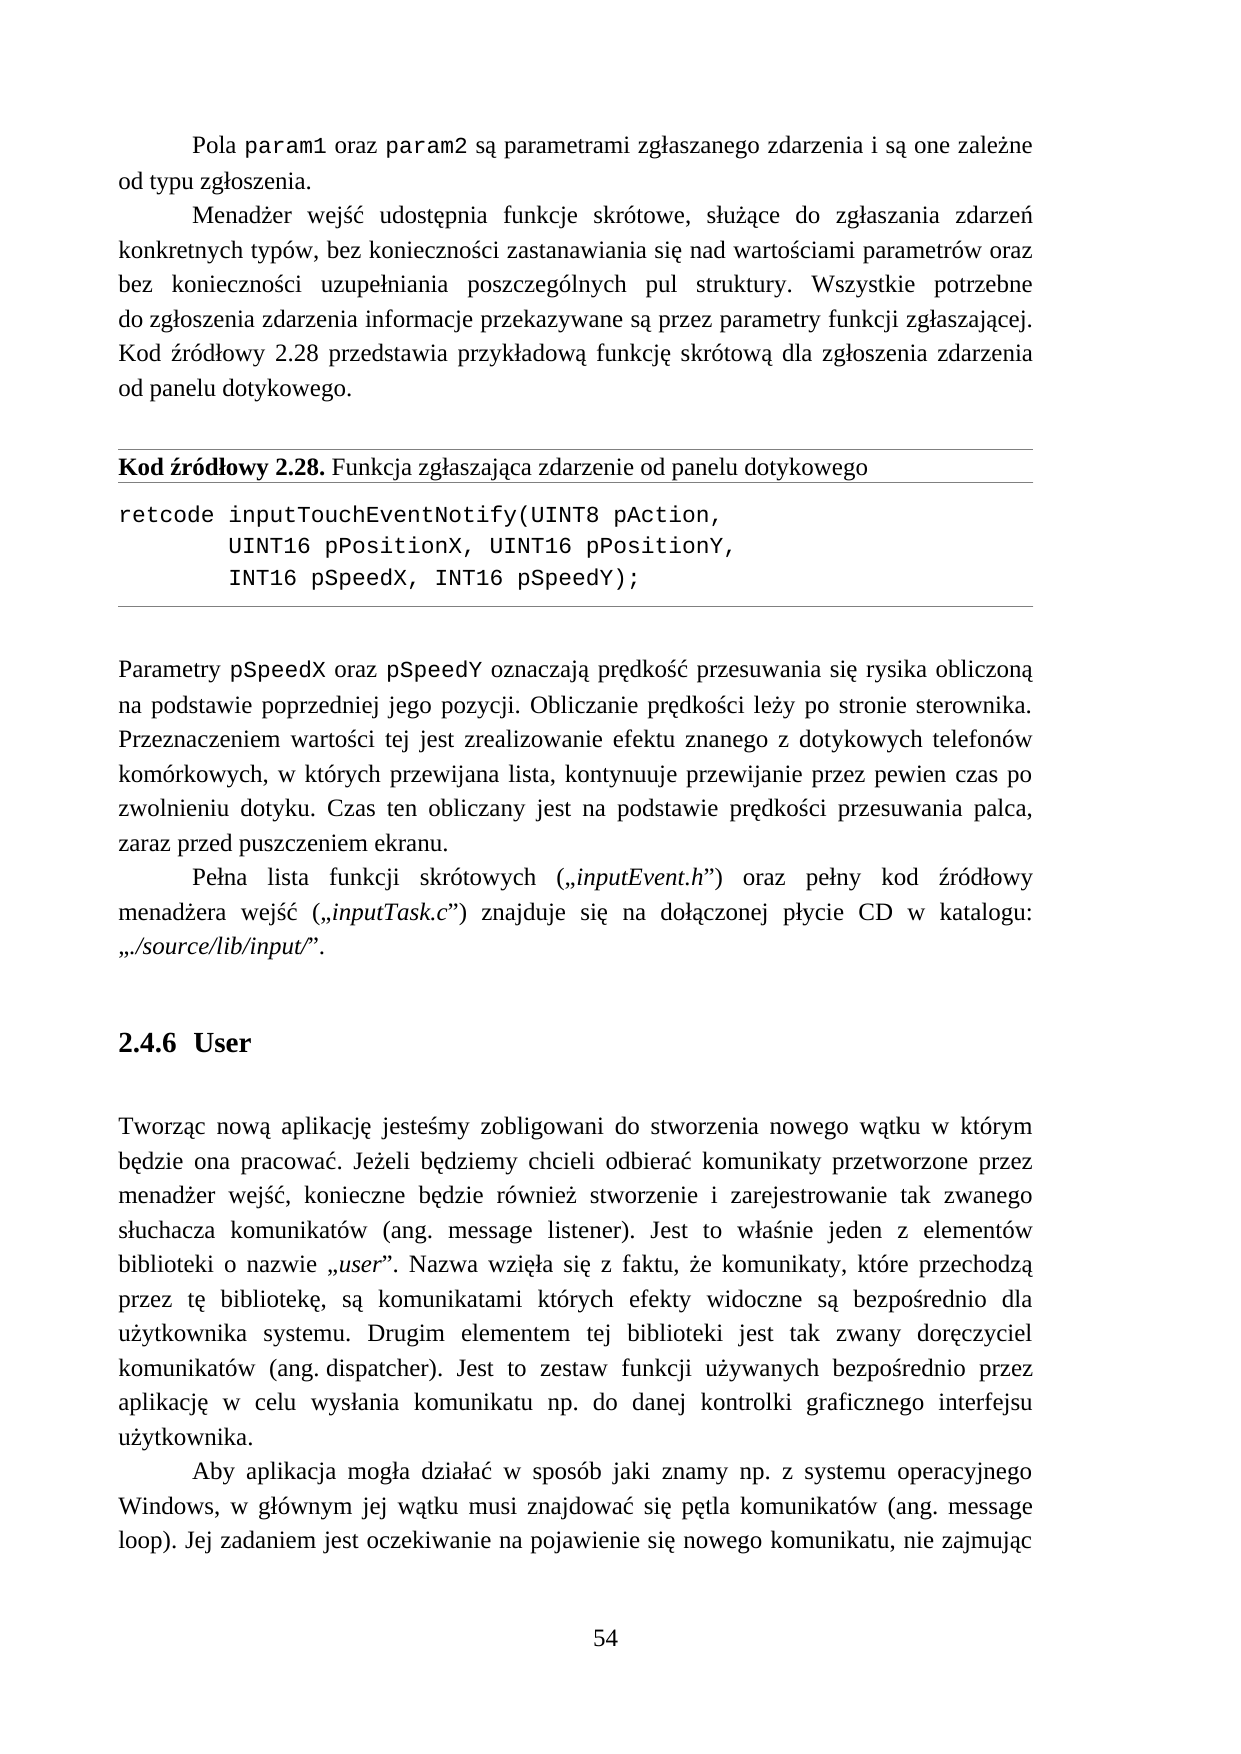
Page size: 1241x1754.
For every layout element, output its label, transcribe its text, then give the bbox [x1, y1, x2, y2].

text retcode inputTouchEventNotify(UINT8 pAction, [118, 504, 1033, 530]
text Kod źródłowy 2.28. Funkcja zgłaszająca zdarzenie od panelu dotykowego [118, 450, 1033, 482]
text Menadżer wejść udostępnia funkcje skrótowe, służące do zgłaszania zdarzeń konkretnych typów, bez konieczności zastanawiania się nad wartościami parametrów oraz bez konieczności uzupełniania poszczególnych pul struktury. Wszystkie potrzebne do zgłoszenia zdarzenia informacje przekazywane są przez parametry funkcji zgłaszającej. Kod źródłowy 2.28 przedstawia przykładową funkcję skrótową dla zgłoszenia zdarzenia od panelu dotykowego. [118, 200, 1033, 401]
text INT16 pSpeedX, INT16 pSpeedY); [118, 566, 1033, 606]
text Pola param1 oraz param2 są parametrami zgłaszanego zdarzenia i są one zależne od typu zgłoszenia. [118, 130, 1033, 194]
text Pełna lista funkcji skrótowych („inputEvent.h”) oraz pełny kod źródłowy menadżera wejść („inputTask.c”) znajduje się na dołączonej płycie CD w katalogu: „./source/lib/input/”. [118, 862, 1033, 960]
text Parametry pSpeedX oraz pSpeedY oznaczają prędkość przesuwania się rysika obliczoną na podstawie poprzedniej jego pozycji. Obliczanie prędkości leży po stronie sterownika. Przeznaczeniem wartości tej jest zrealizowanie efektu znanego z dotykowych telefonów komórkowych, w których przewijana lista, kontynuuje przewijanie przez pewien czas po zwolnieniu dotyku. Czas ten obliczany jest na podstawie prędkości przesuwania palca, zaraz przed puszczeniem ekranu. [118, 654, 1033, 857]
text Tworząc nową aplikację jesteśmy zobligowani do stworzenia nowego wątku w którym będzie ona pracować. Jeżeli będziemy chcieli odbierać komunikaty przetworzone przez menadżer wejść, konieczne będzie również stworzenie i zarejestrowanie tak zwanego słuchacza komunikatów (ang. message listener). Jest to właśnie jeden z elementów biblioteki o nazwie „user”. Nazwa wzięła się z faktu, że komunikaty, które przechodzą przez tę bibliotekę, są komunikatami których efekty widoczne są bezpośrednio dla użytkownika systemu. Drugim elementem tej biblioteki jest tak zwany doręczyciel komunikatów (ang. dispatcher). Jest to zestaw funkcji używanych bezpośrednio przez aplikację w celu wysłania komunikatu np. do danej kontrolki graficznego interfejsu użytkownika. [118, 1111, 1033, 1451]
subtitle User [118, 1025, 1033, 1058]
text UINT16 pPositionX, UINT16 pPositionY, [118, 535, 1033, 561]
